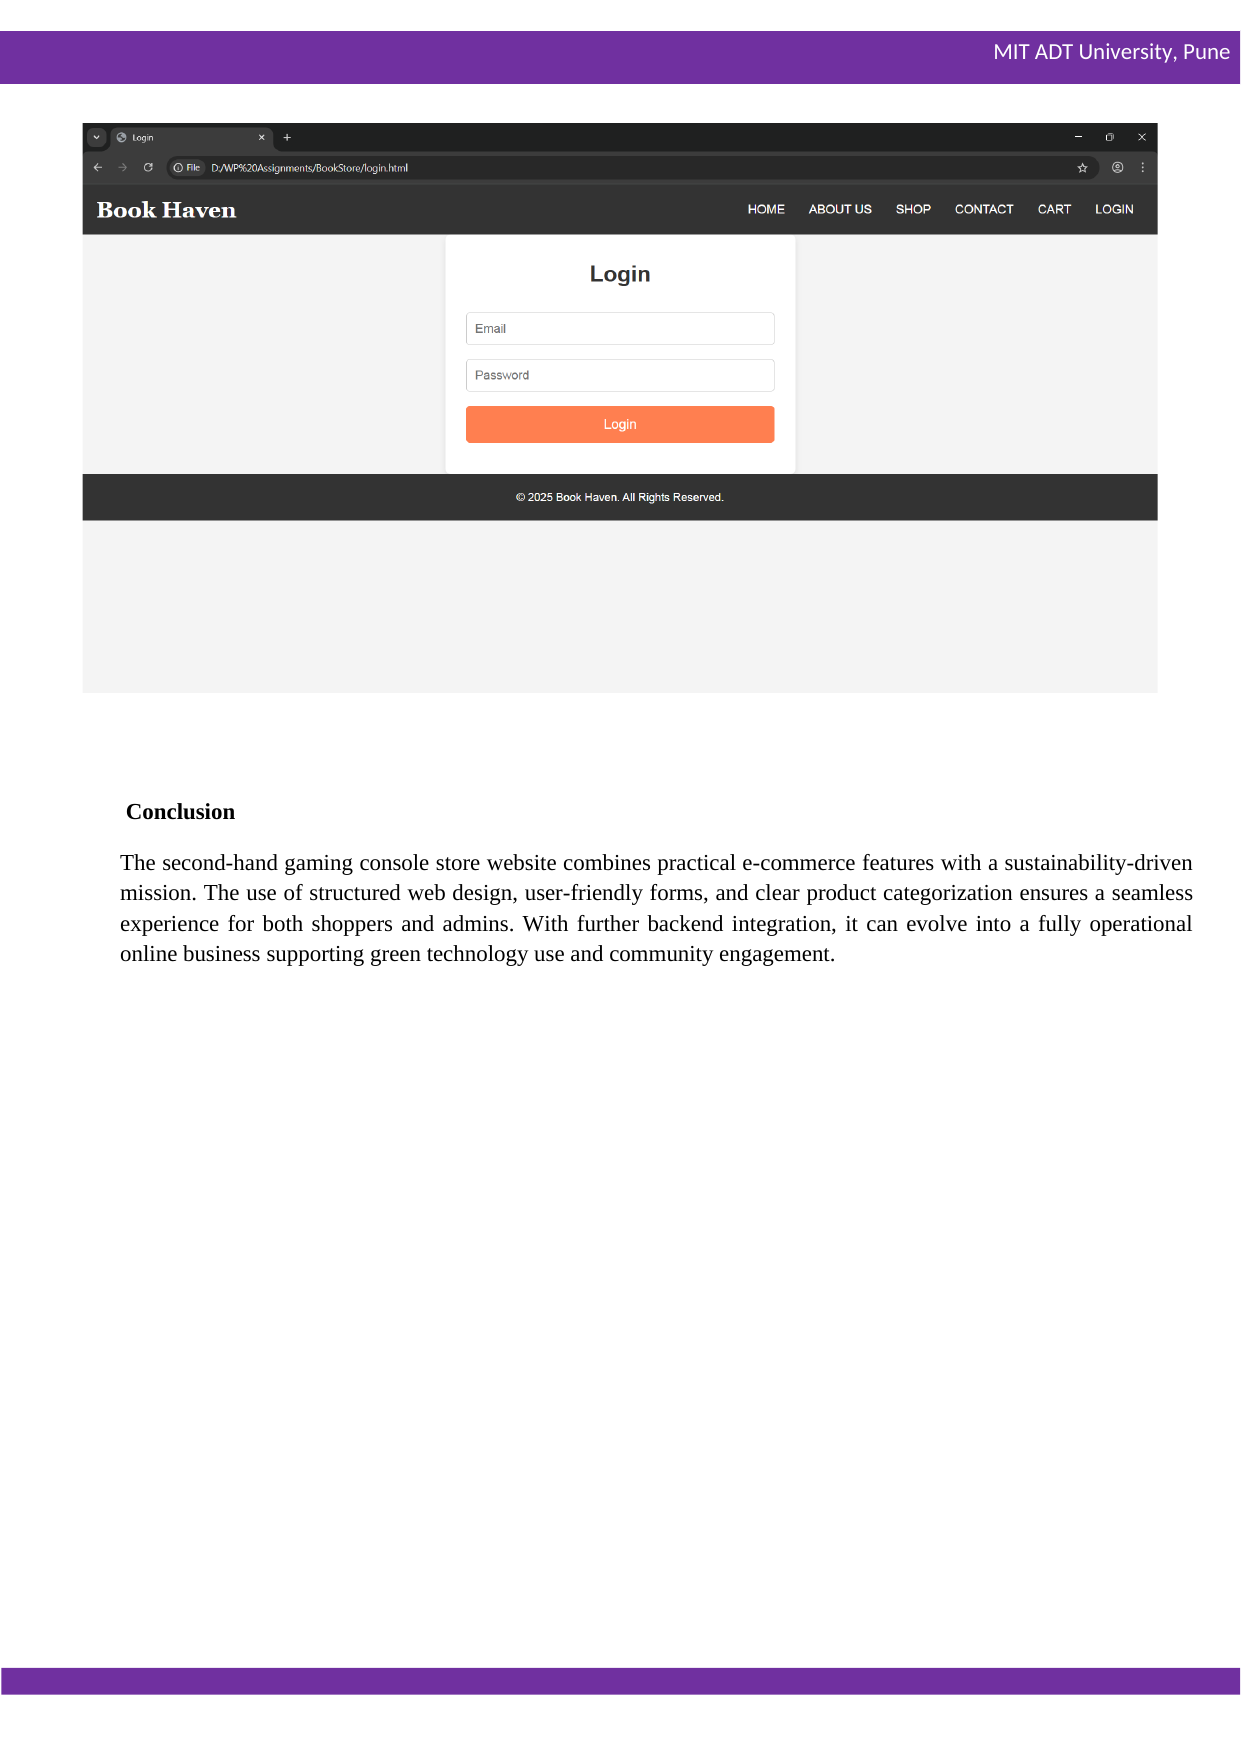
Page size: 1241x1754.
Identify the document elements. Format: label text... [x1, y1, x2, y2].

text Conclusion [120, 798, 1195, 824]
picture [82, 123, 1158, 693]
text The second-hand gaming console store website combines practical e-commerce features with a sustainability-driven mission. The use of structured web design, user-friendly forms, and clear product categorization ensures a seamless experience for both shoppers and admins. With further backend integration, it can evolve into a fully operational online business supporting green technology use and community engagement. [120, 849, 1195, 966]
